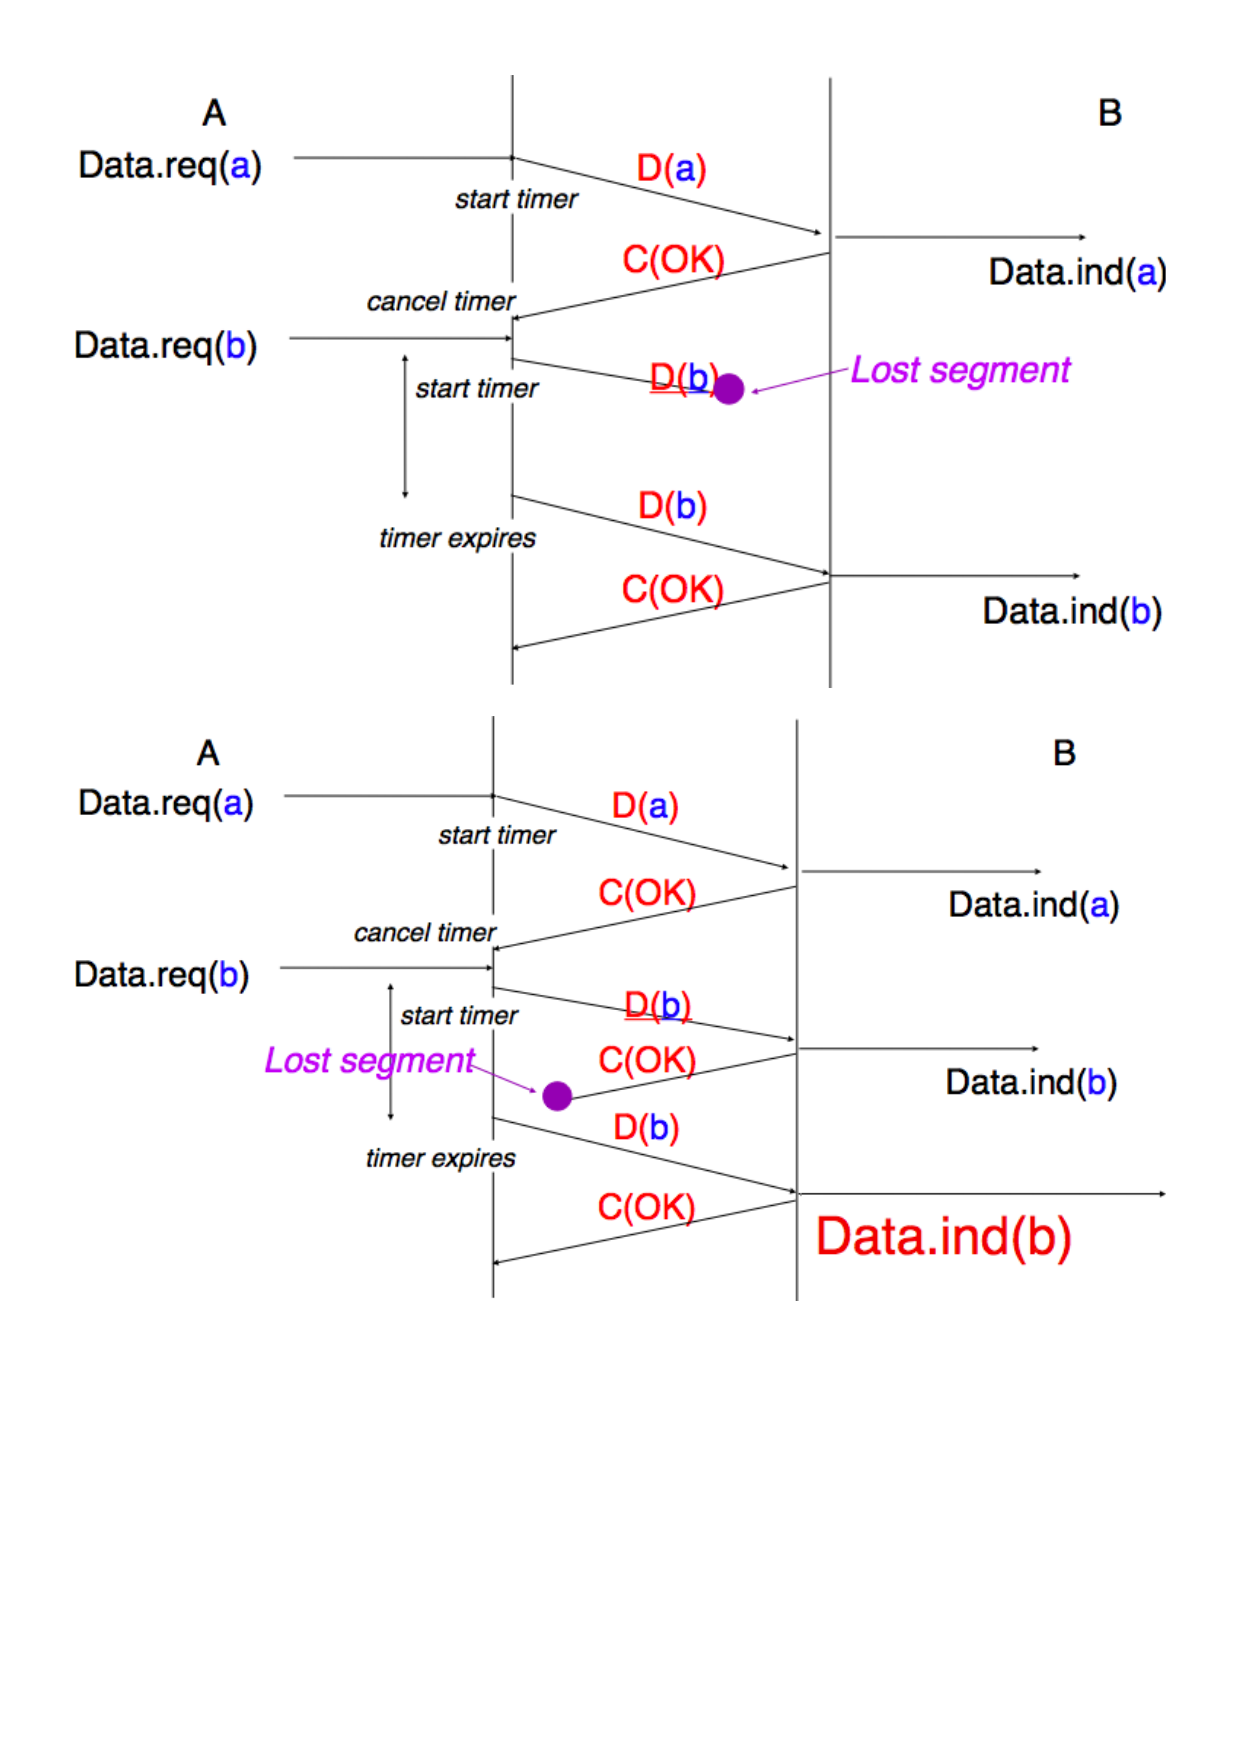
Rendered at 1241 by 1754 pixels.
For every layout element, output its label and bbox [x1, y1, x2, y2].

picture [75, 716, 1166, 1301]
picture [75, 75, 1166, 688]
